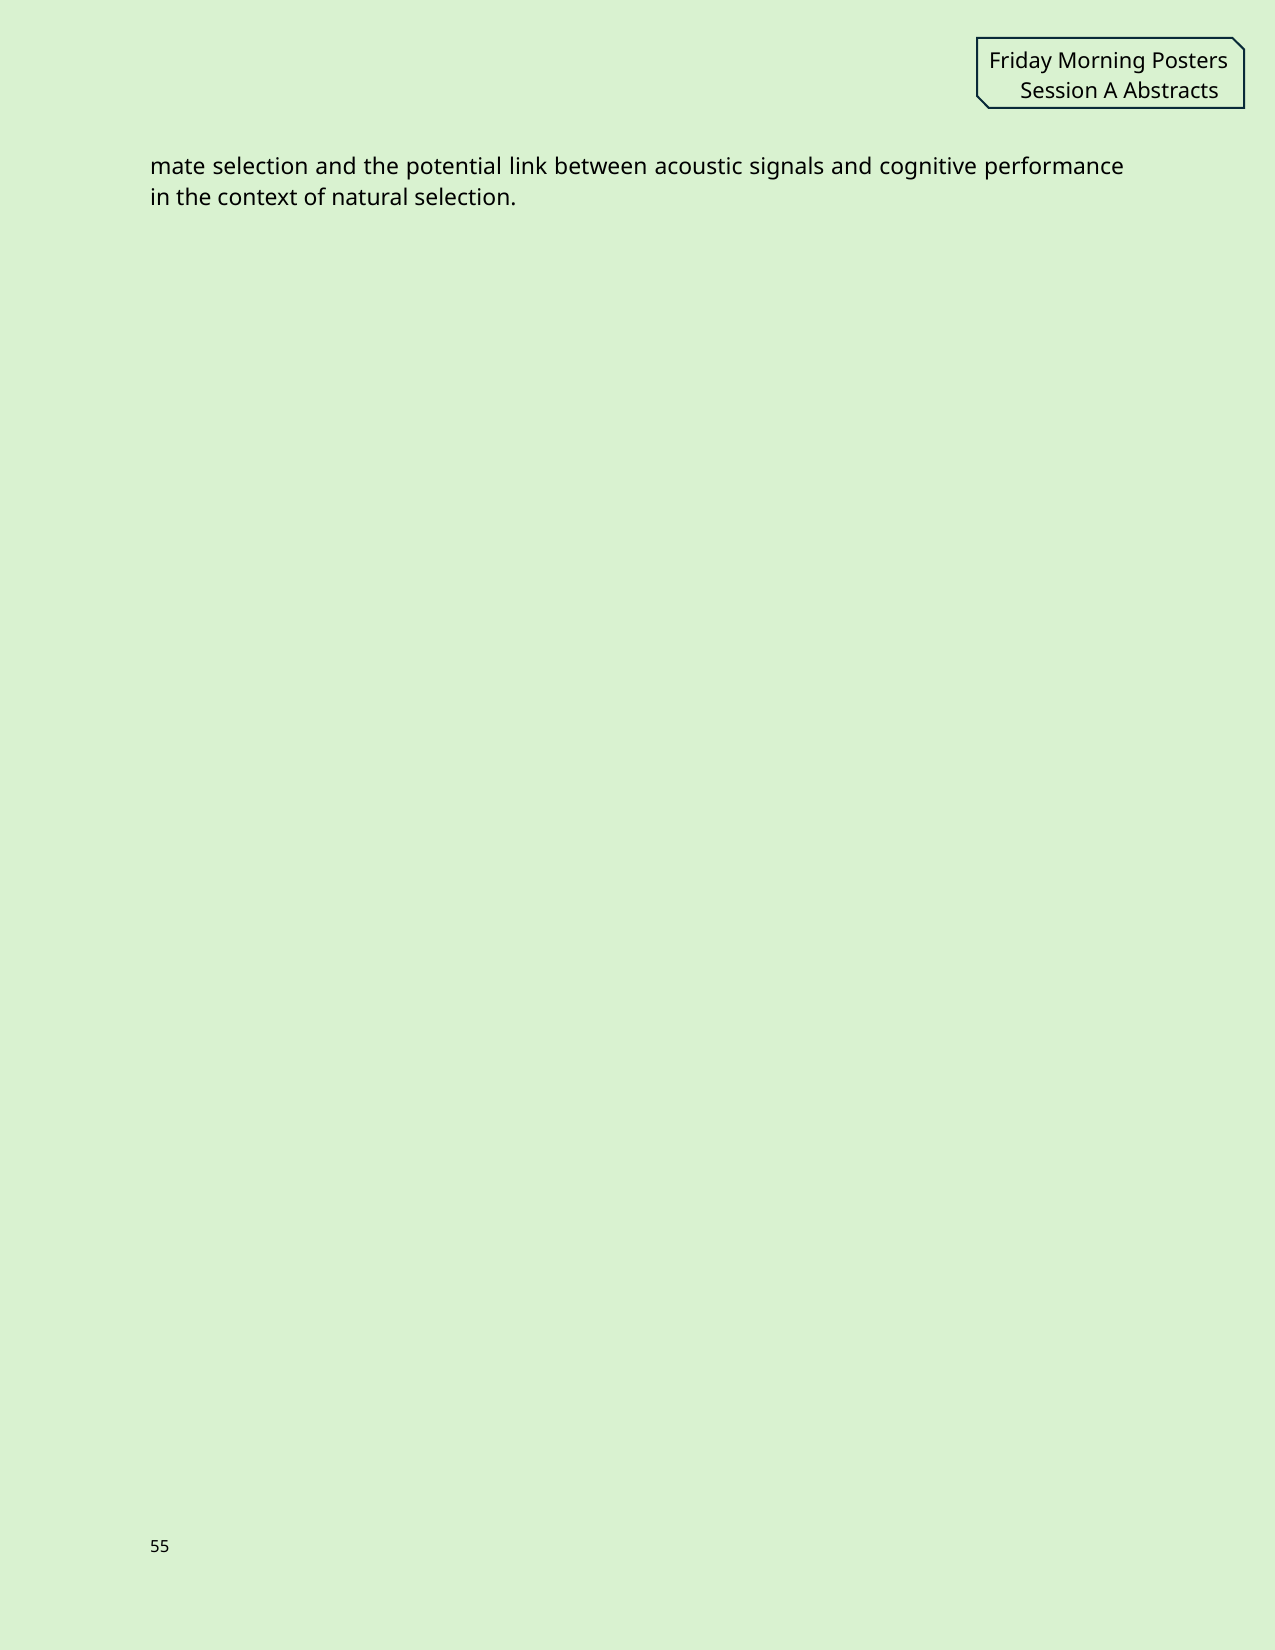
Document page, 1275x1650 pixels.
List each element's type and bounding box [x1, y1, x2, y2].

text [150, 150, 1125, 212]
